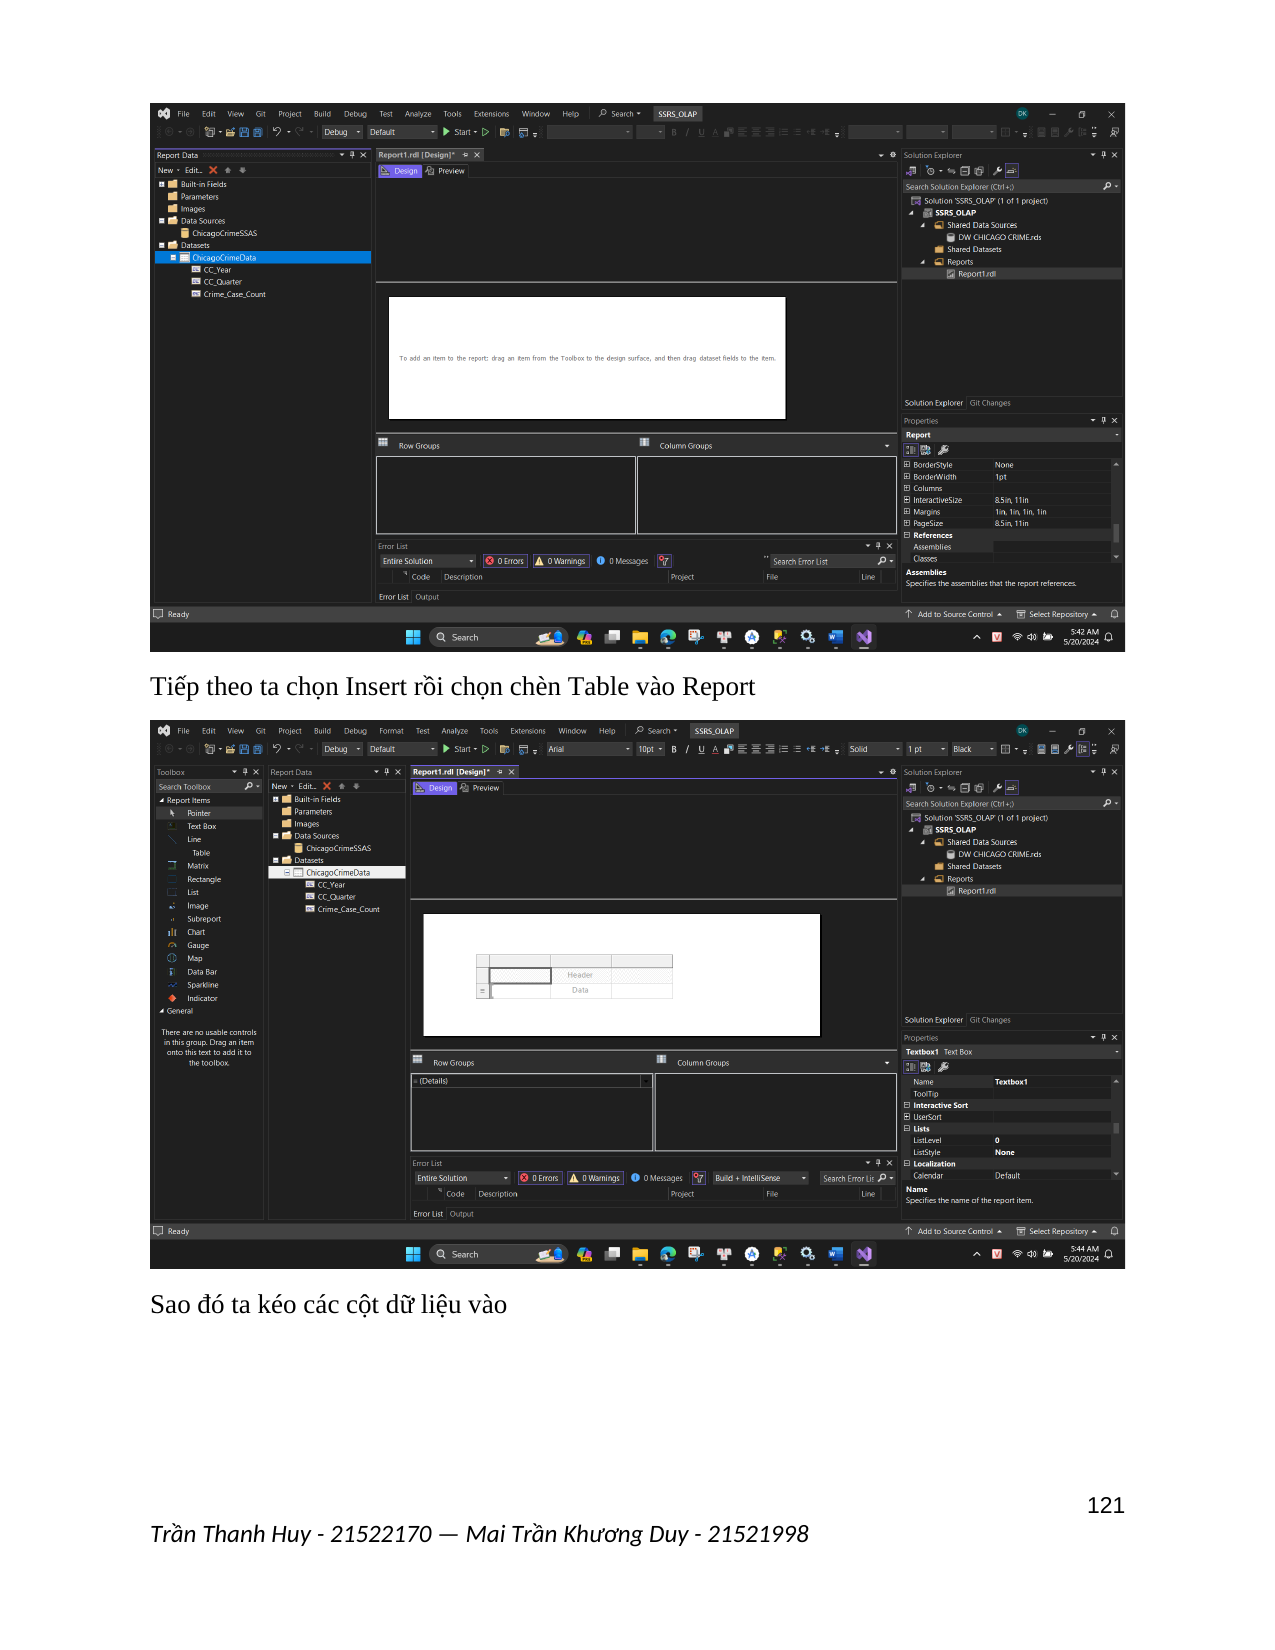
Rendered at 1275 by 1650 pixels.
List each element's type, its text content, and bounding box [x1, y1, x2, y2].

picture [150, 103, 1125, 652]
picture [150, 720, 1125, 1269]
text Sao đó ta kéo các cột dữ liệu vào [150, 1288, 1125, 1319]
text Tiếp theo ta chọn Insert rồi chọn chèn Table vào Report [150, 670, 1125, 701]
